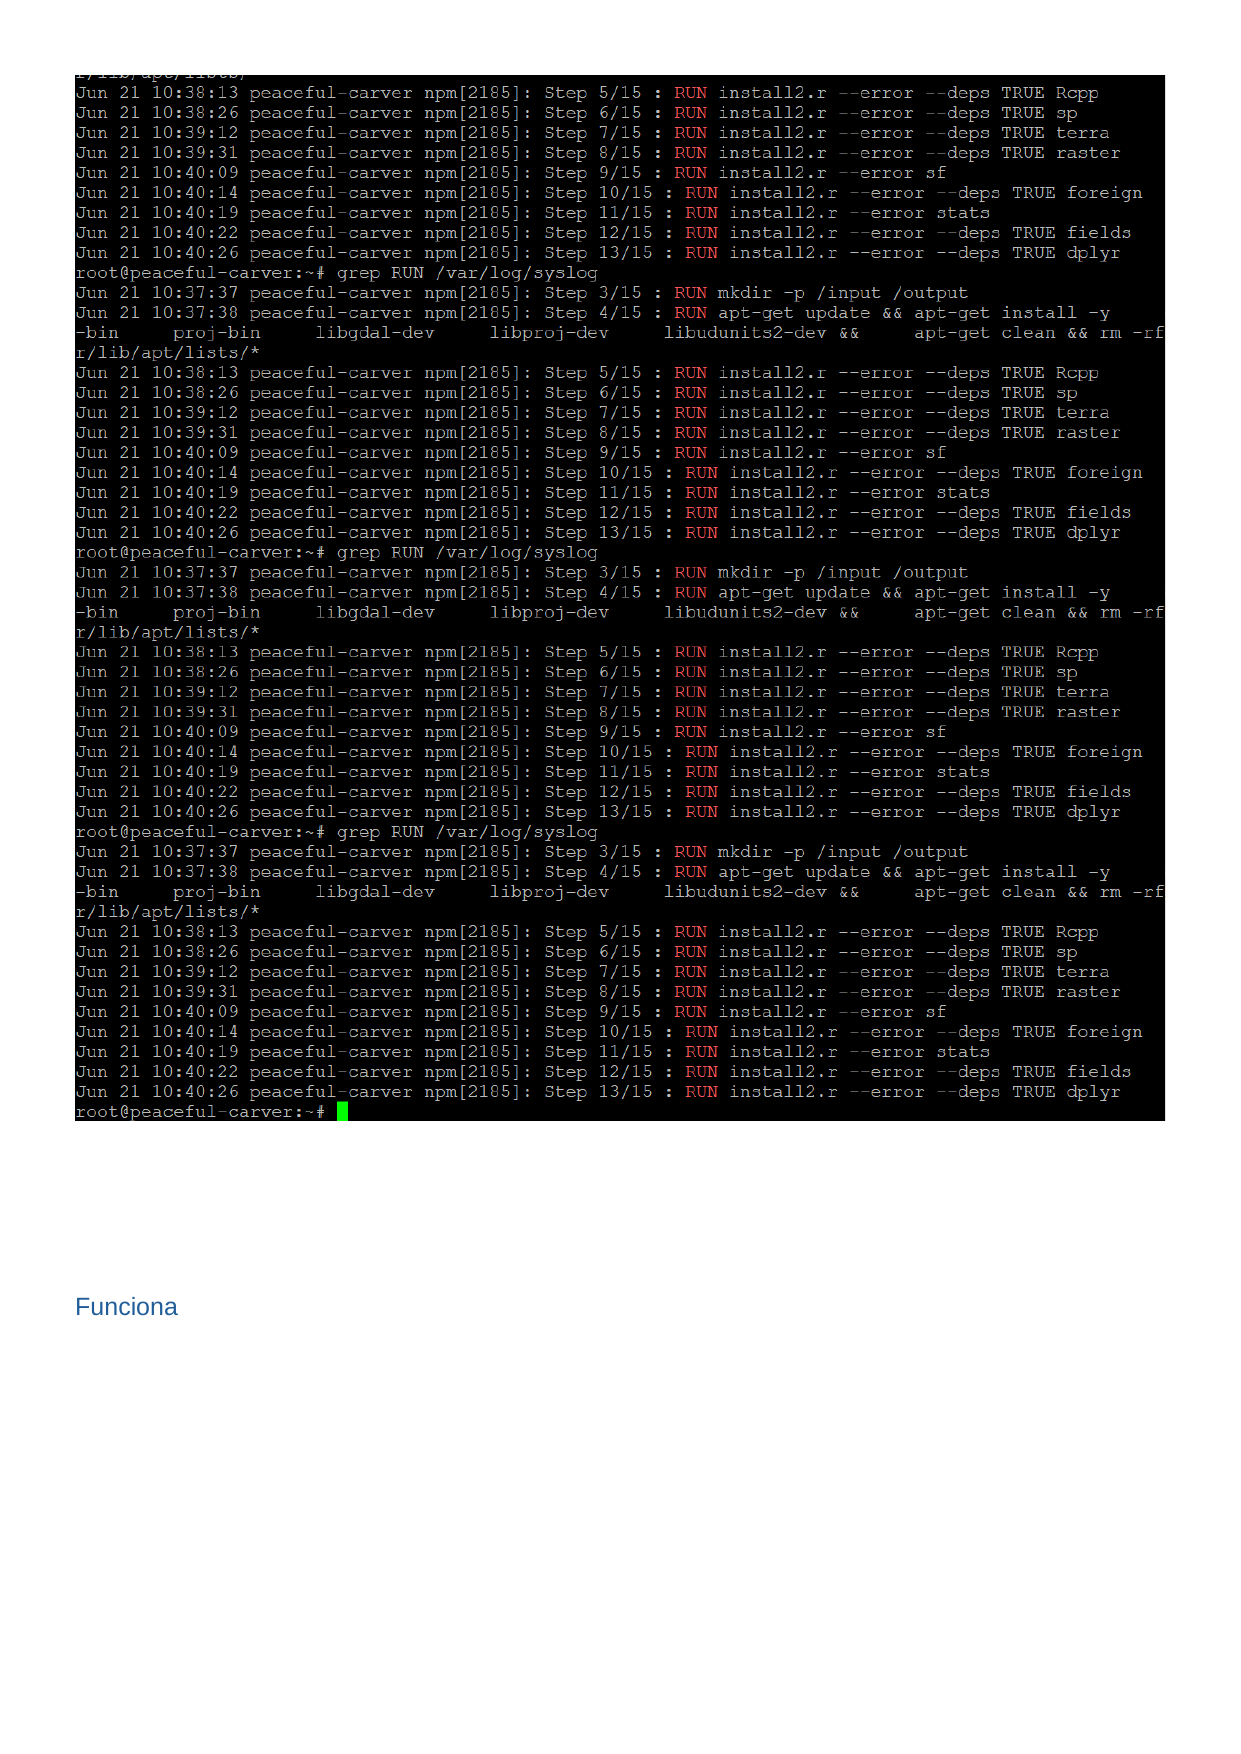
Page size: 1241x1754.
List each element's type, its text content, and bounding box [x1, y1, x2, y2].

text Funciona [75, 1292, 1165, 1320]
picture [75, 75, 1166, 1121]
